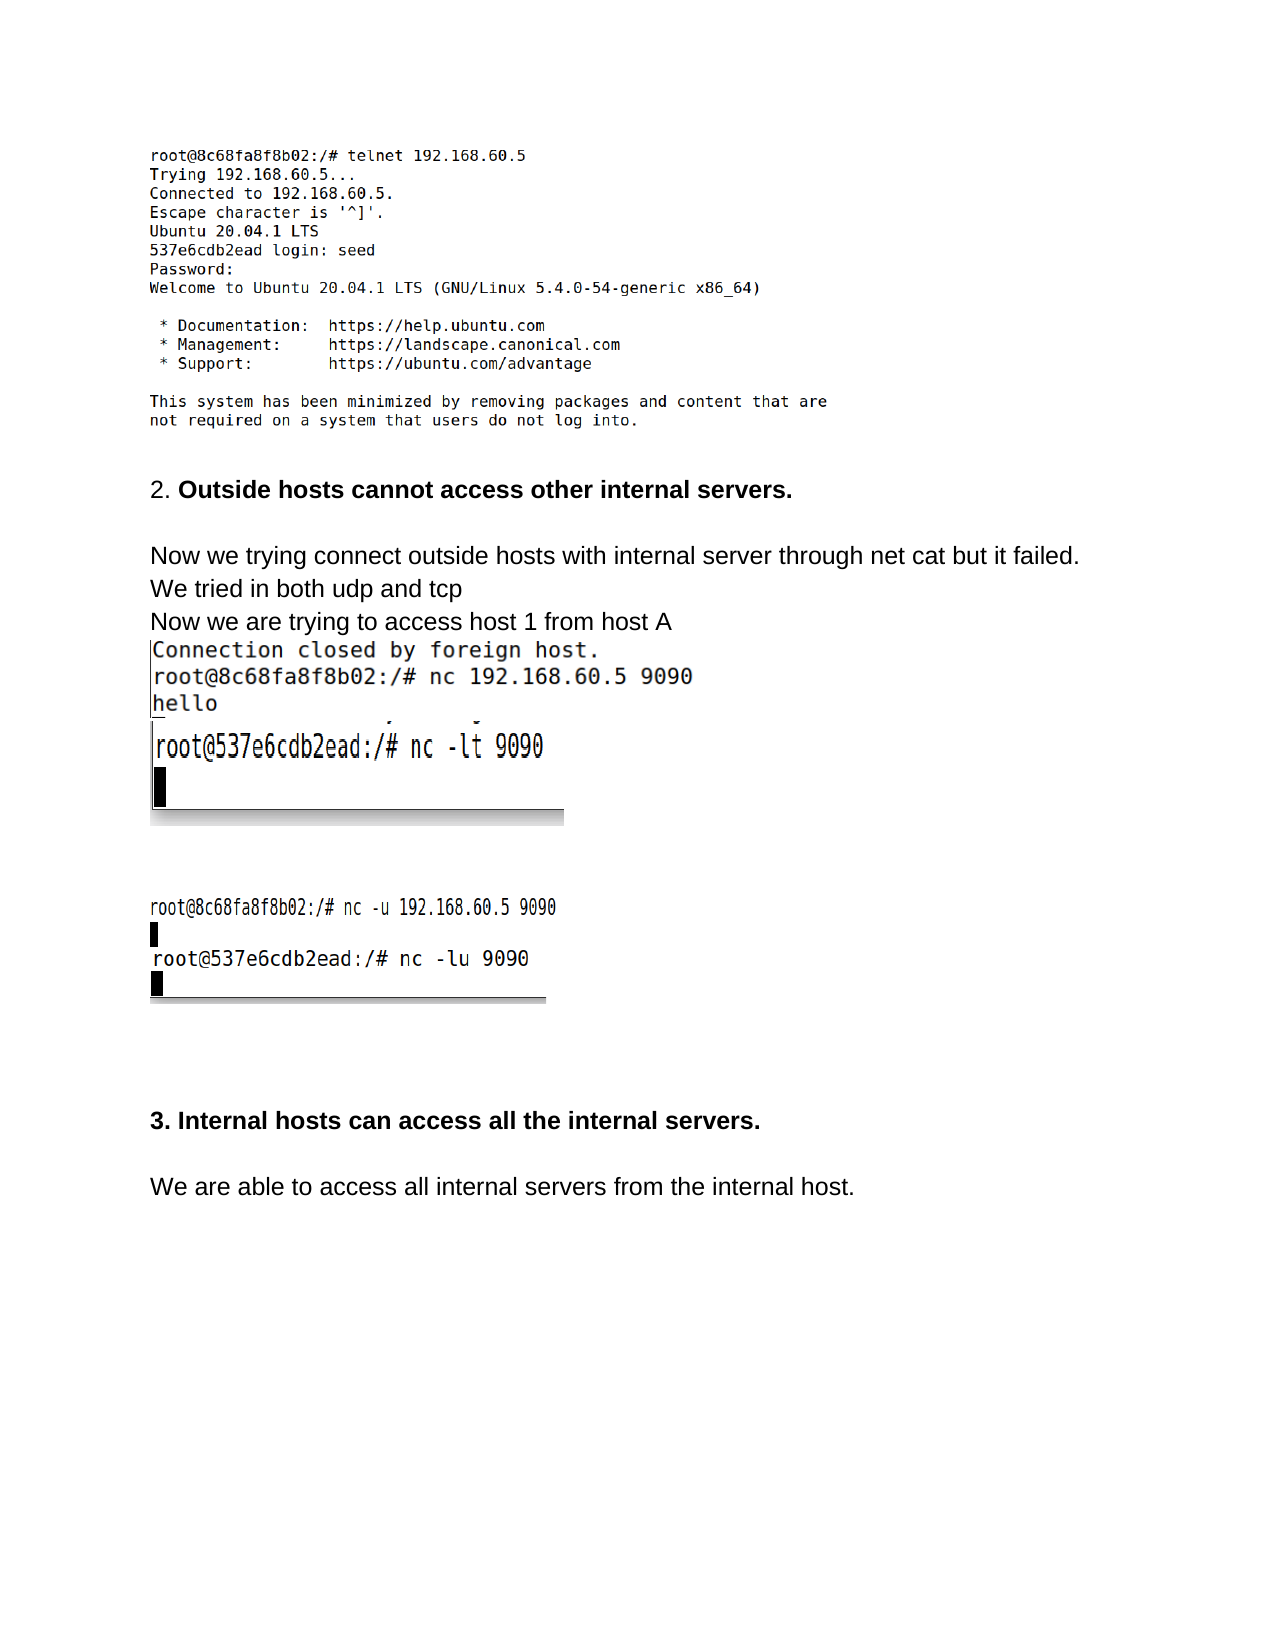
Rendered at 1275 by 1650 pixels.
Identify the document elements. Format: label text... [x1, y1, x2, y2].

picture [150, 950, 547, 1004]
picture [150, 896, 568, 947]
picture [150, 721, 564, 826]
text We are able to access all internal servers from the internal host. [150, 1172, 1125, 1201]
text Now we are trying to access host 1 from host A [150, 607, 1125, 636]
text Now we trying connect outside hosts with internal server through net cat but it failed. We tried in both udp and tcp [150, 541, 1125, 603]
text 3. Internal hosts can access all the internal servers. [150, 1106, 1125, 1135]
text 2. Outside hosts cannot access other internal servers. [150, 475, 1125, 504]
picture [150, 640, 743, 718]
picture [150, 150, 913, 439]
